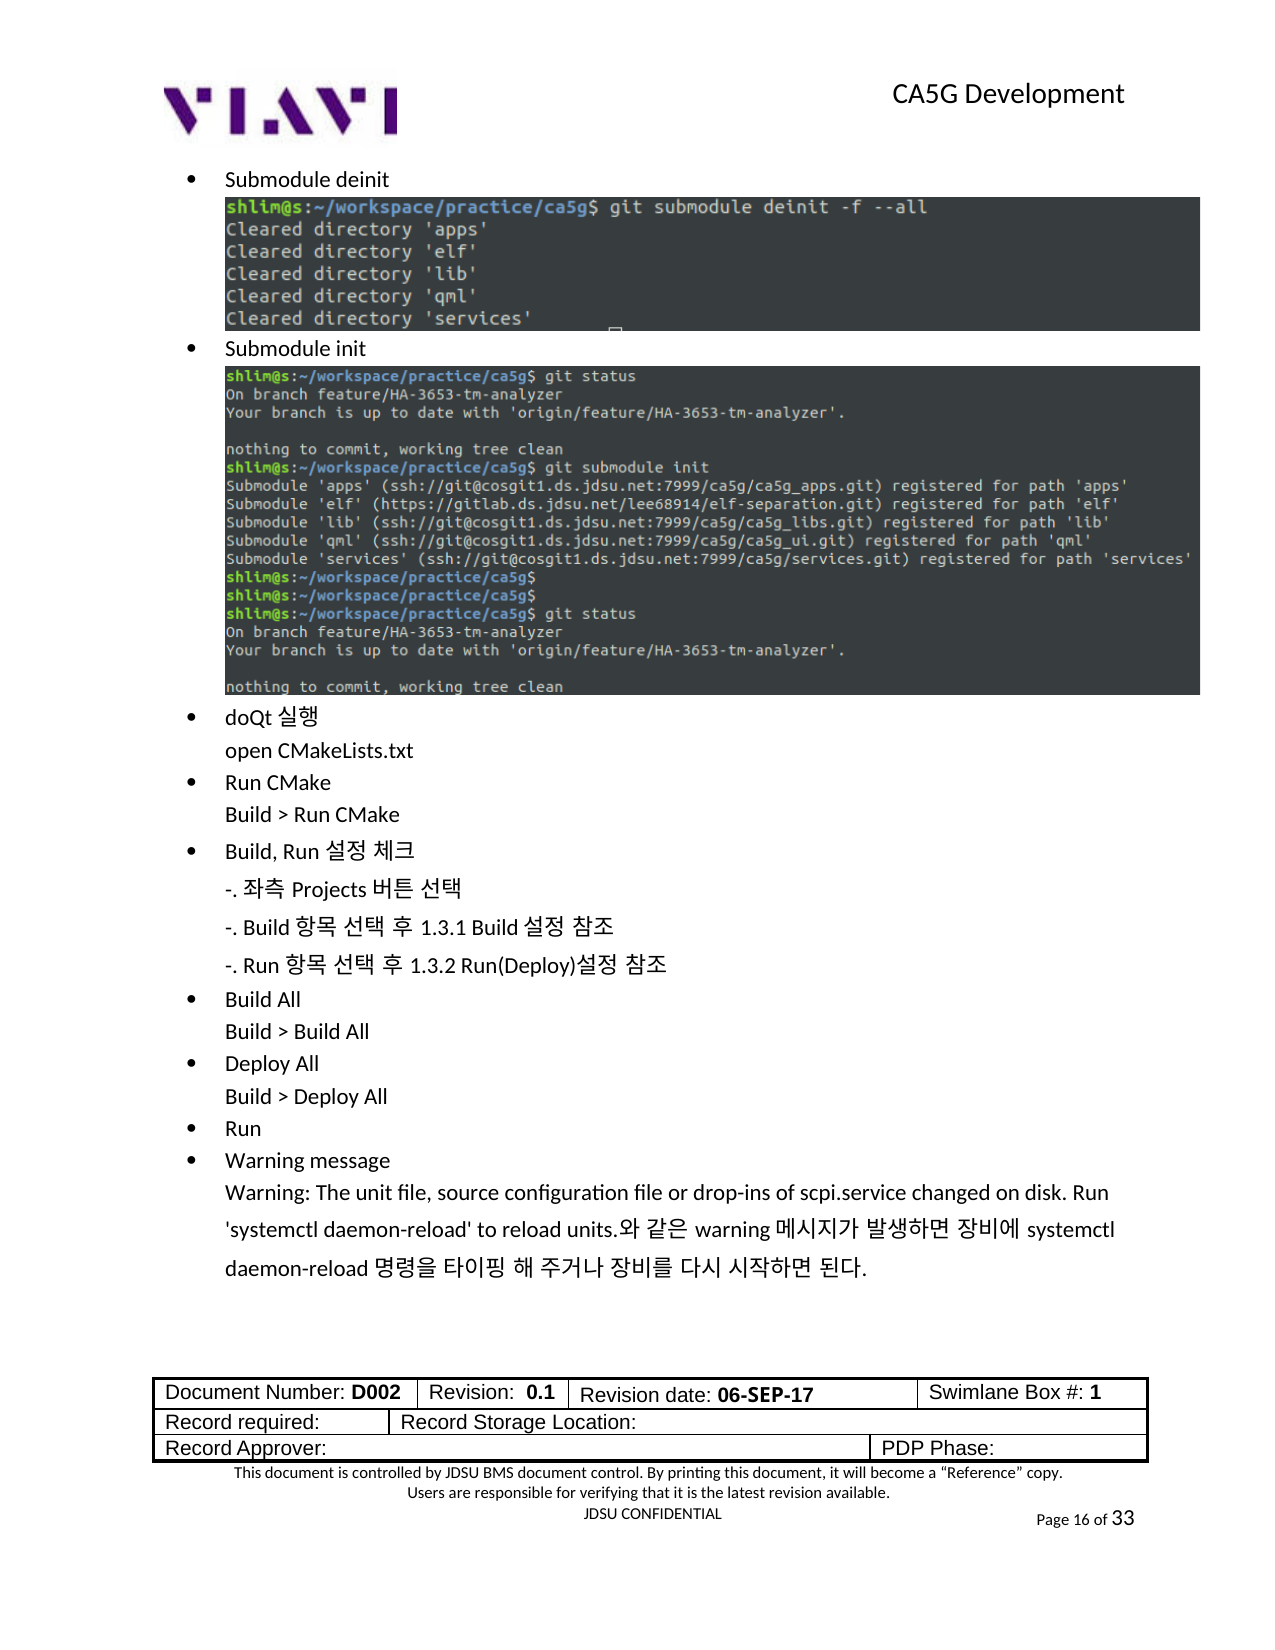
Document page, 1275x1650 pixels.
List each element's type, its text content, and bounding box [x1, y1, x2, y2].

list Run [187, 1114, 1125, 1142]
picture [162, 68, 397, 146]
list Deploy All Build > Deploy All [187, 1049, 1125, 1110]
list Build, Run 설정 체크 -. 좌측 Projects 버튼 선택 -. Build 항목 선택 후 1.3.1 Build 설정 참조 -. Run 항목 선택 후 1.3.2 Run(Deploy)설정 참조 [187, 833, 1125, 980]
list Warning message Warning: The unit file, source configuration file or drop-ins of scpi.service changed on disk. Run 'systemctl daemon-reload' to reload units.와 같은 warning 메시지가 발생하면 장비에 systemctl daemon-reload 명령을 타이핑 해 주거나 장비를 다시 시작하면 된다. [187, 1146, 1125, 1283]
picture [225, 366, 1200, 695]
list doQt 실행 open CMakeLists.txt [187, 699, 1125, 764]
list Run CMake Build > Run CMake [187, 768, 1125, 828]
list Build All Build > Build All [187, 985, 1125, 1045]
picture [225, 197, 1200, 331]
